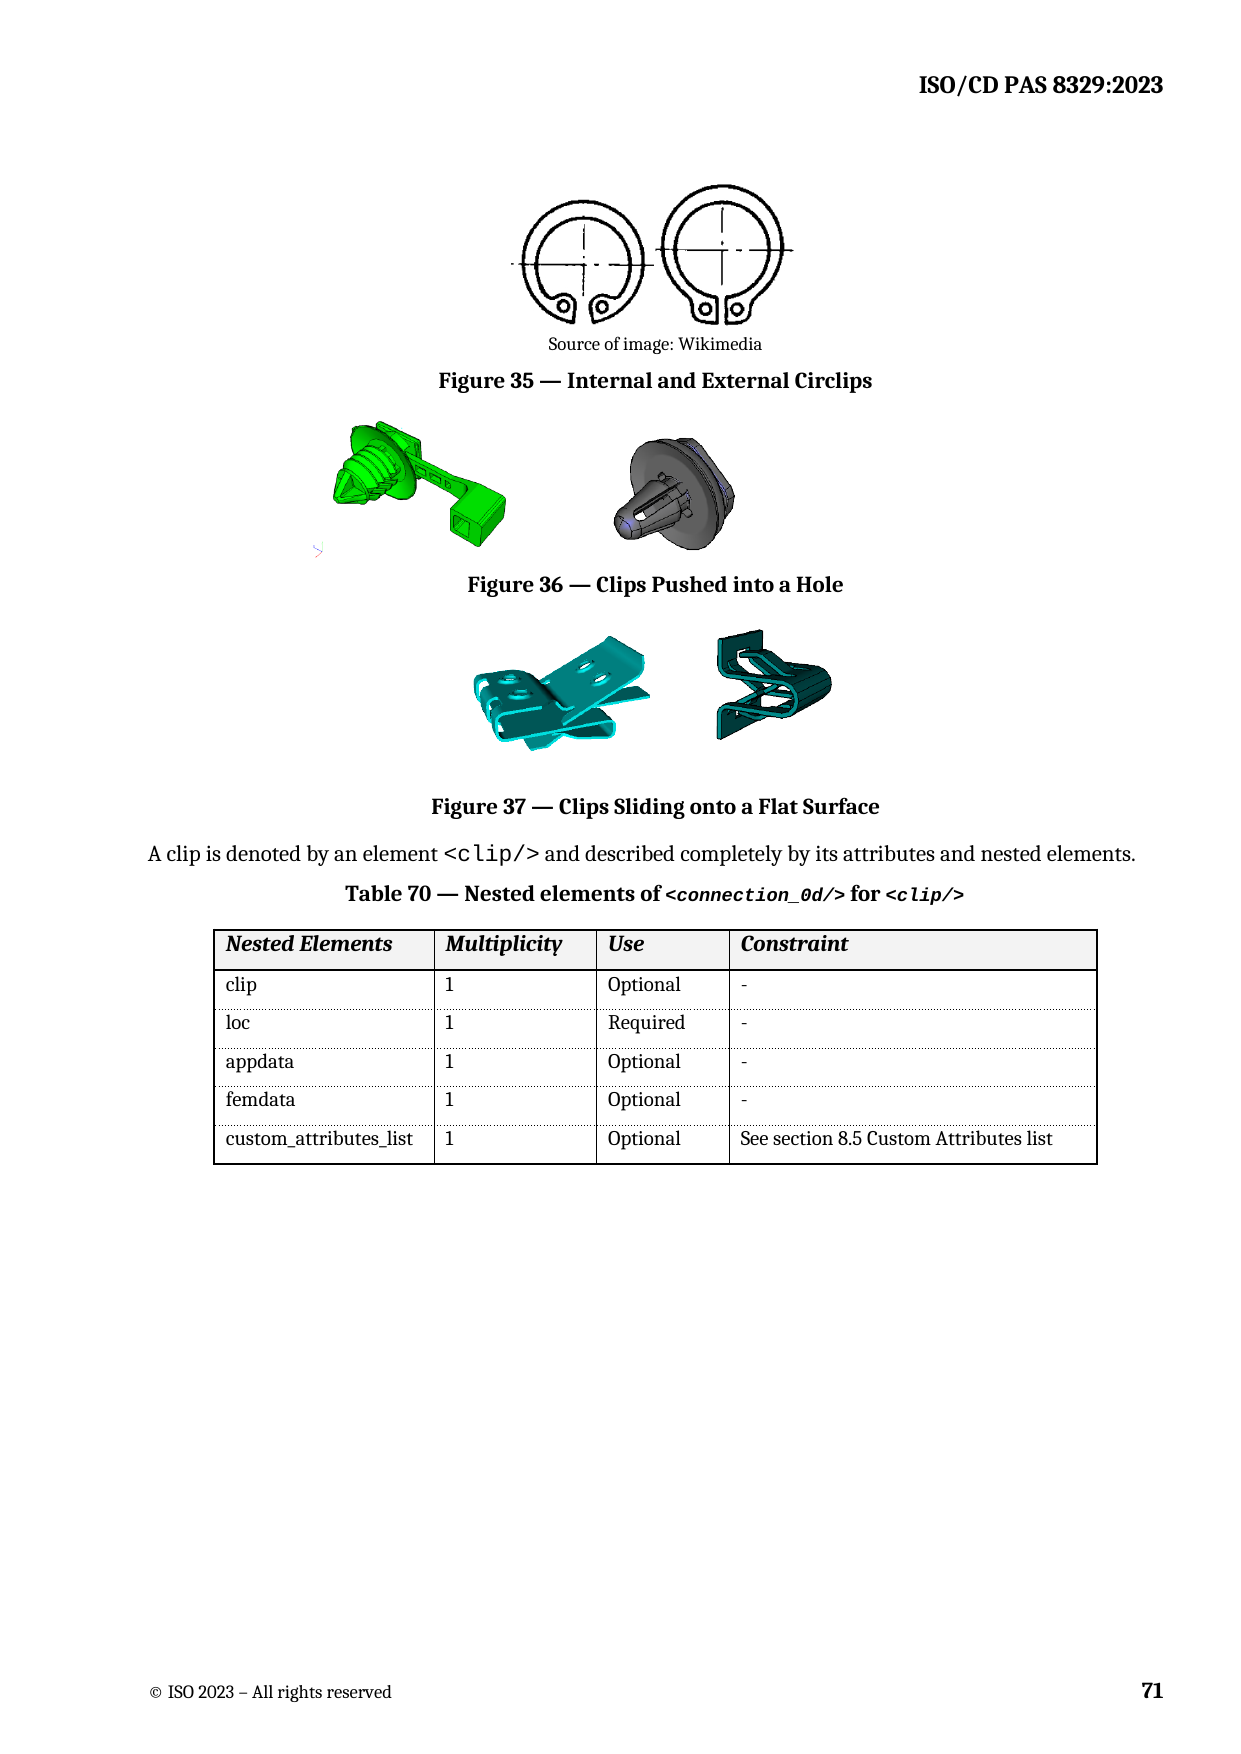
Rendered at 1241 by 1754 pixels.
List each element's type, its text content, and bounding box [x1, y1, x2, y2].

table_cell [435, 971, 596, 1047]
list Source of image: Wikimedia [148, 330, 1163, 355]
text Figure 35 — Internal and External Circlips [148, 368, 1163, 394]
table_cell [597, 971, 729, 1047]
picture [687, 618, 849, 756]
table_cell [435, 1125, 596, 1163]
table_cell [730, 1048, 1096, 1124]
picture [462, 629, 657, 756]
text Figure 37 — Clips Sliding onto a Flat Surface [148, 794, 1163, 820]
text Figure 36 — Clips Pushed into a Hole [148, 571, 1163, 598]
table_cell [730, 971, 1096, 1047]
picture [505, 173, 807, 331]
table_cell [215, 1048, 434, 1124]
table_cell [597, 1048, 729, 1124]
picture [312, 415, 510, 559]
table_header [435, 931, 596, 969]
text A clip is denoted by an element <clip/> and described completely by its attributes and nested elements. [148, 841, 1163, 869]
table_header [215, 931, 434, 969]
text Table 70 — Nested elements of <connection_0d/> for <clip/> [148, 881, 1163, 908]
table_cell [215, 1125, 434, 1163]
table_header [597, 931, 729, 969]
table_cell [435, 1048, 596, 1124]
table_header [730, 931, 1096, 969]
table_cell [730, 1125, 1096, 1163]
picture [602, 430, 740, 559]
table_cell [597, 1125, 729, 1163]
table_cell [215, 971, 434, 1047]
